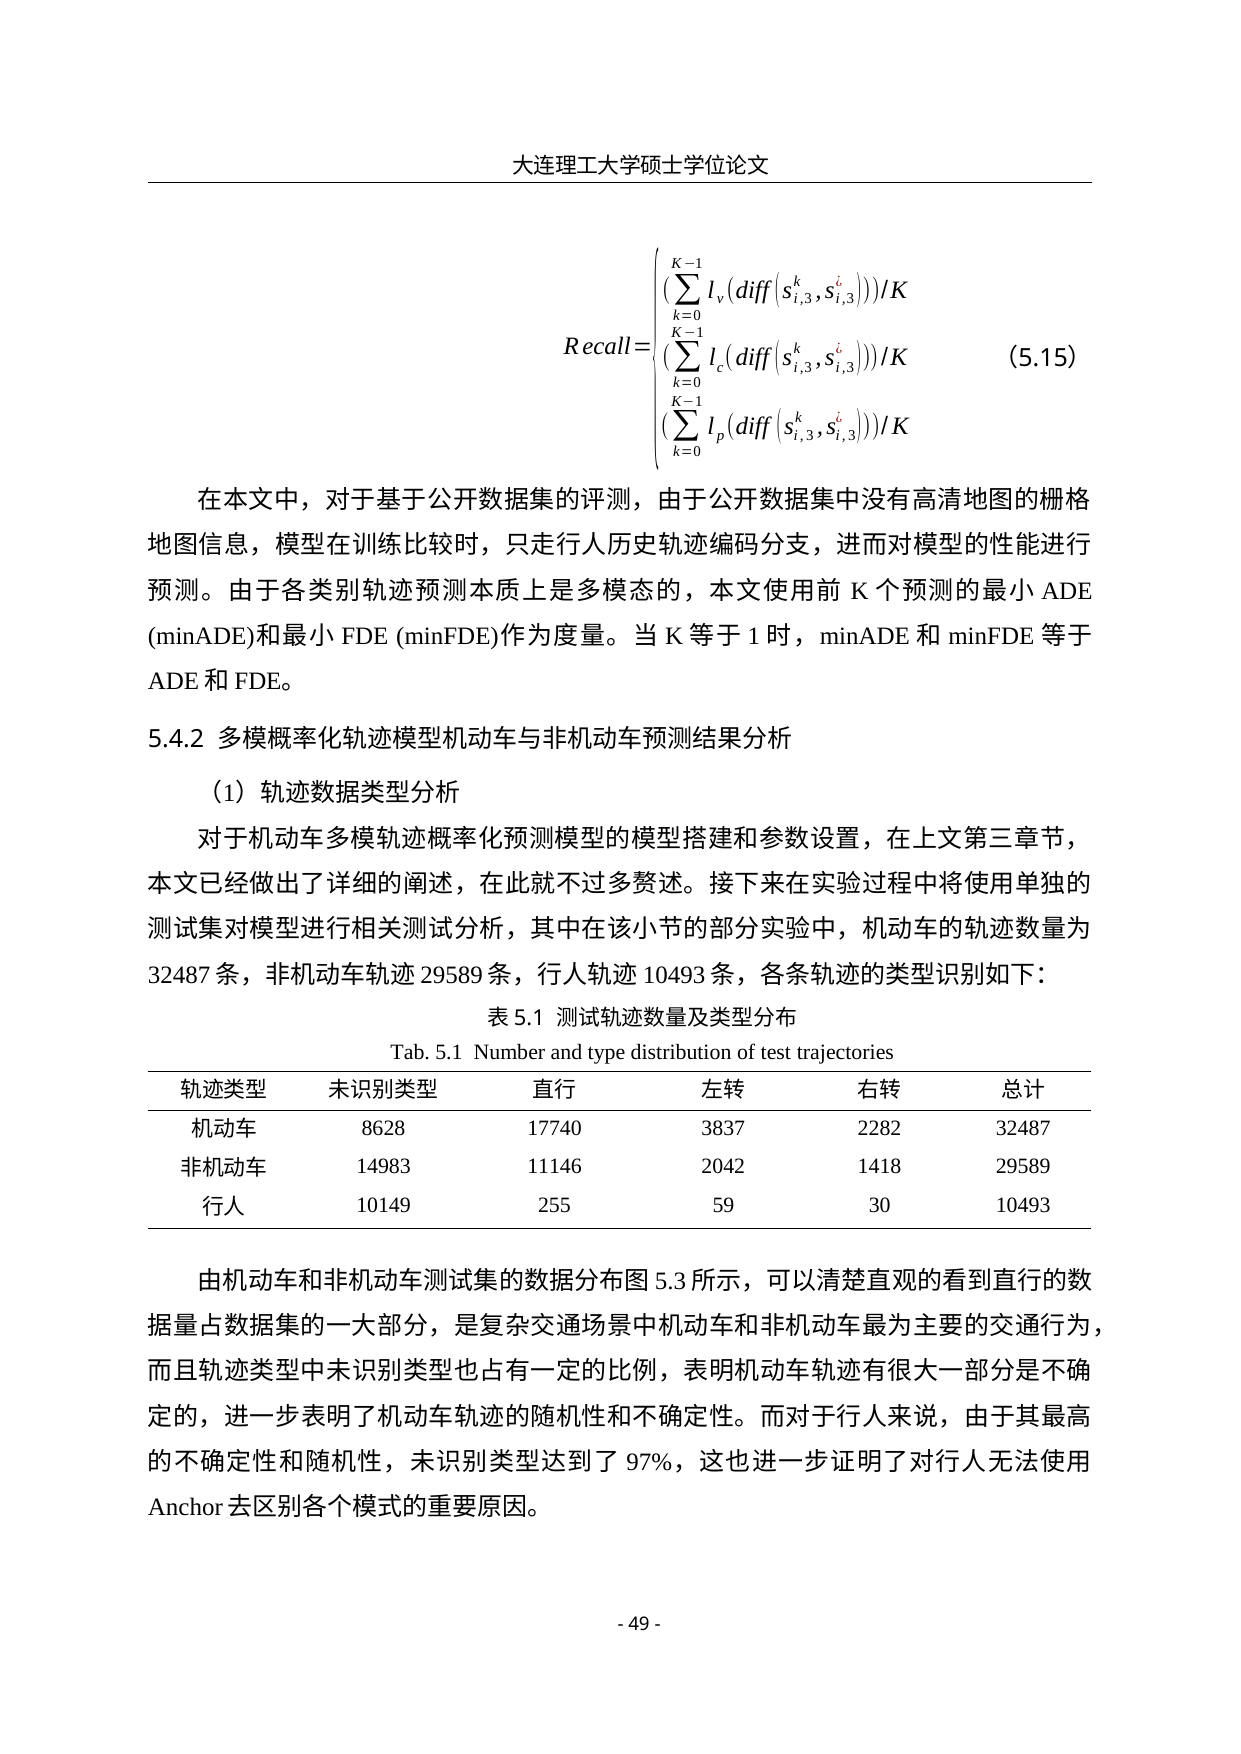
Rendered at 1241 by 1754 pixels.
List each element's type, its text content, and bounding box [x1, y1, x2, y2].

table_cell 14983 [300, 1150, 467, 1189]
table_cell 1418 [805, 1150, 954, 1189]
table_cell 29589 [954, 1150, 1091, 1189]
table_cell 机动车 [148, 1111, 300, 1150]
table_cell 3837 [642, 1111, 804, 1150]
table_cell 11146 [467, 1150, 642, 1189]
table_cell 非机动车 [148, 1150, 300, 1189]
table_header 直行 [467, 1072, 642, 1110]
table_header 未识别类型 [300, 1072, 467, 1110]
text Tab. 5.1 Number and type distribution of test trajectories [148, 1039, 1092, 1064]
table_cell 10149 [300, 1189, 467, 1228]
table_cell 2282 [805, 1111, 954, 1150]
text 在本文中，对于基于公开数据集的评测，由于公开数据集中没有高清地图的栅格地图信息，模型在训练比较时，只走行人历史轨迹编码分支，进而对模型的性能进行预测。由于各类别轨迹预测本质上是多模态的，本文使用前K个预测的最小ADE (minADE)和最小FDE (minFDE)作为度量。当K等于1时，minADE和minFDE等于ADE和FDE。 [148, 479, 1092, 697]
table_cell 8628 [300, 1111, 467, 1150]
table_cell 255 [467, 1189, 642, 1228]
text （5.15） [148, 246, 1092, 470]
table_cell 2042 [642, 1150, 804, 1189]
table_cell 30 [805, 1189, 954, 1228]
table_cell 17740 [467, 1111, 642, 1150]
table_header 左转 [642, 1072, 804, 1110]
table_header 右转 [805, 1072, 954, 1110]
text （1）轨迹数据类型分析 [148, 773, 1092, 809]
table_header 轨迹类型 [148, 1072, 300, 1110]
table_cell 行人 [148, 1189, 300, 1228]
table_cell 10493 [954, 1189, 1091, 1228]
text 对于机动车多模轨迹概率化预测模型的模型搭建和参数设置，在上文第三章节，本文已经做出了详细的阐述，在此就不过多赘述。接下来在实验过程中将使用单独的测试集对模型进行相关测试分析，其中在该小节的部分实验中，机动车的轨迹数量为32487条，非机动车轨迹29589条，行人轨迹10493条，各条轨迹的类型识别如下： [148, 818, 1092, 990]
subtitle 5.4.2 多模概率化轨迹模型机动车与非机动车预测结果分析 [148, 718, 1092, 755]
table_cell 59 [642, 1189, 804, 1228]
table_header 总计 [954, 1072, 1091, 1110]
text 由机动车和非机动车测试集的数据分布图5.3所示，可以清楚直观的看到直行的数据量占数据集的一大部分，是复杂交通场景中机动车和非机动车最为主要的交通行为，而且轨迹类型中未识别类型也占有一定的比例，表明机动车轨迹有很大一部分是不确定的，进一步表明了机动车轨迹的随机性和不确定性。而对于行人来说，由于其最高的不确定性和随机性，未识别类型达到了97%，这也进一步证明了对行人无法使用Anchor去区别各个模式的重要原因。 [148, 1260, 1092, 1523]
table_cell 32487 [954, 1111, 1091, 1150]
text 表5.1 测试轨迹数量及类型分布 [148, 999, 1092, 1031]
